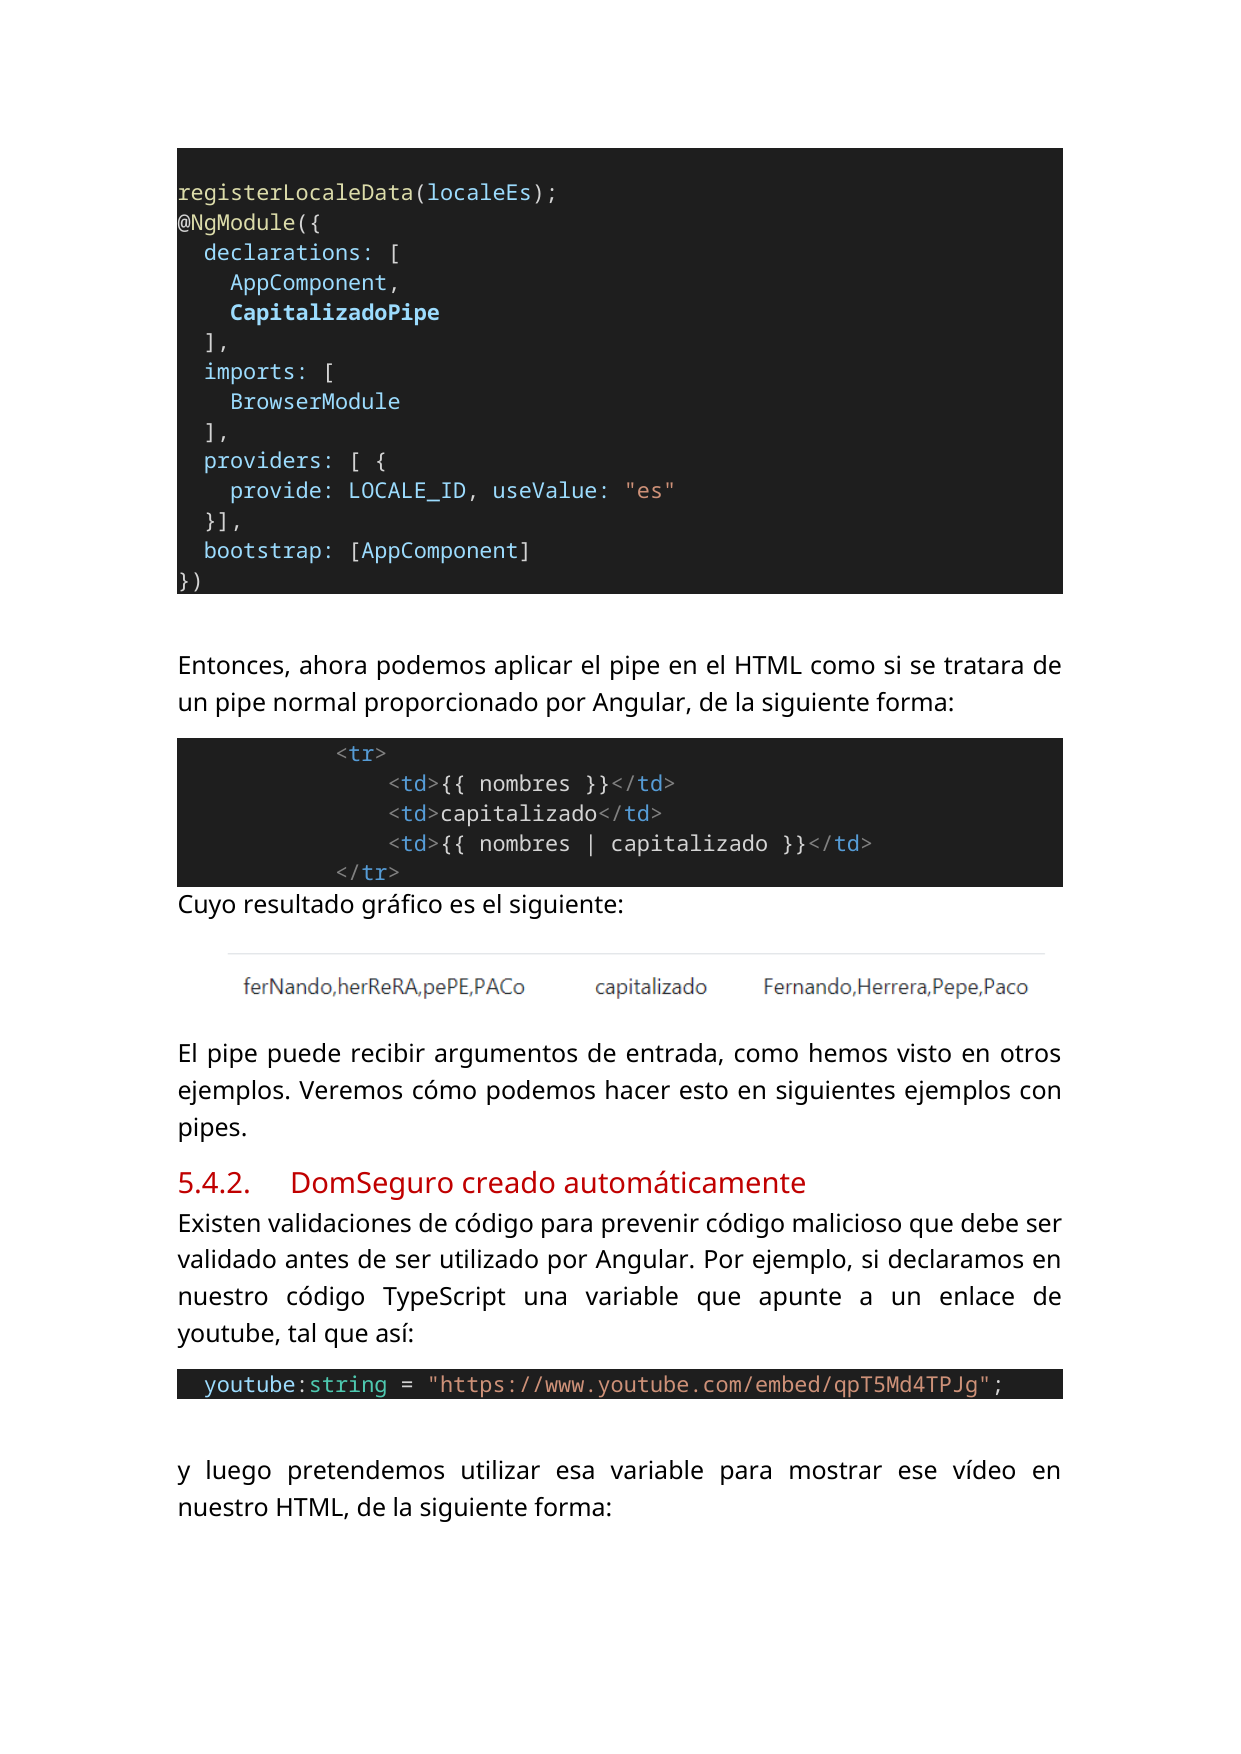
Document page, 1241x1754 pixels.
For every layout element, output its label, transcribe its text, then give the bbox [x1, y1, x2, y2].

text declarations: [ [177, 237, 1063, 267]
text providers: [ { [177, 446, 1063, 475]
text <td>{{ nombres | capitalizado }}</td> [177, 827, 1063, 857]
text registerLocaleData(localeEs); [177, 177, 1063, 207]
text CapitalizadoPipe [177, 297, 1063, 326]
text </tr> [177, 857, 1063, 887]
text AppComponent, [177, 267, 1063, 297]
text ], [177, 326, 1063, 356]
text <td>capitalizado</td> [177, 798, 1063, 827]
text y luego pretendemos utilizar esa variable para mostrar ese vídeo en nuestro HTML, de la siguiente forma: [177, 1452, 1063, 1523]
text Existen validaciones de código para prevenir código malicioso que debe ser validado antes de ser utilizado por Angular. Por ejemplo, si declaramos en nuestro código TypeScript una variable que apunte a un enlace de youtube, tal que así: [177, 1205, 1063, 1350]
text bootstrap: [AppComponent] [177, 535, 1063, 565]
text Entonces, ahora podemos aplicar el pipe en el HTML como si se tratara de un pipe normal proporcionado por Angular, de la siguiente forma: [177, 648, 1063, 719]
text El pipe puede recibir argumentos de entrada, como hemos visto en otros ejemplos. Veremos cómo podemos hacer esto en siguientes ejemplos con pipes. [177, 1036, 1063, 1143]
text BrowserModule [177, 386, 1063, 416]
text }], [177, 505, 1063, 535]
text <tr> [177, 738, 1063, 768]
picture [177, 940, 1063, 1017]
text Cuyo resultado gráfico es el siguiente: [177, 887, 1063, 921]
text imports: [ [177, 356, 1063, 386]
text provide: LOCALE_ID, useValue: "es" [177, 475, 1063, 505]
subtitle DomSeguro creado automáticamente [177, 1163, 1063, 1202]
text }) [177, 565, 1063, 594]
text ], [177, 416, 1063, 446]
text <td>{{ nombres }}</td> [177, 768, 1063, 798]
text @NgModule({ [177, 207, 1063, 237]
text youtube:string = "https://www.youtube.com/embed/qpT5Md4TPJg"; [177, 1369, 1063, 1399]
